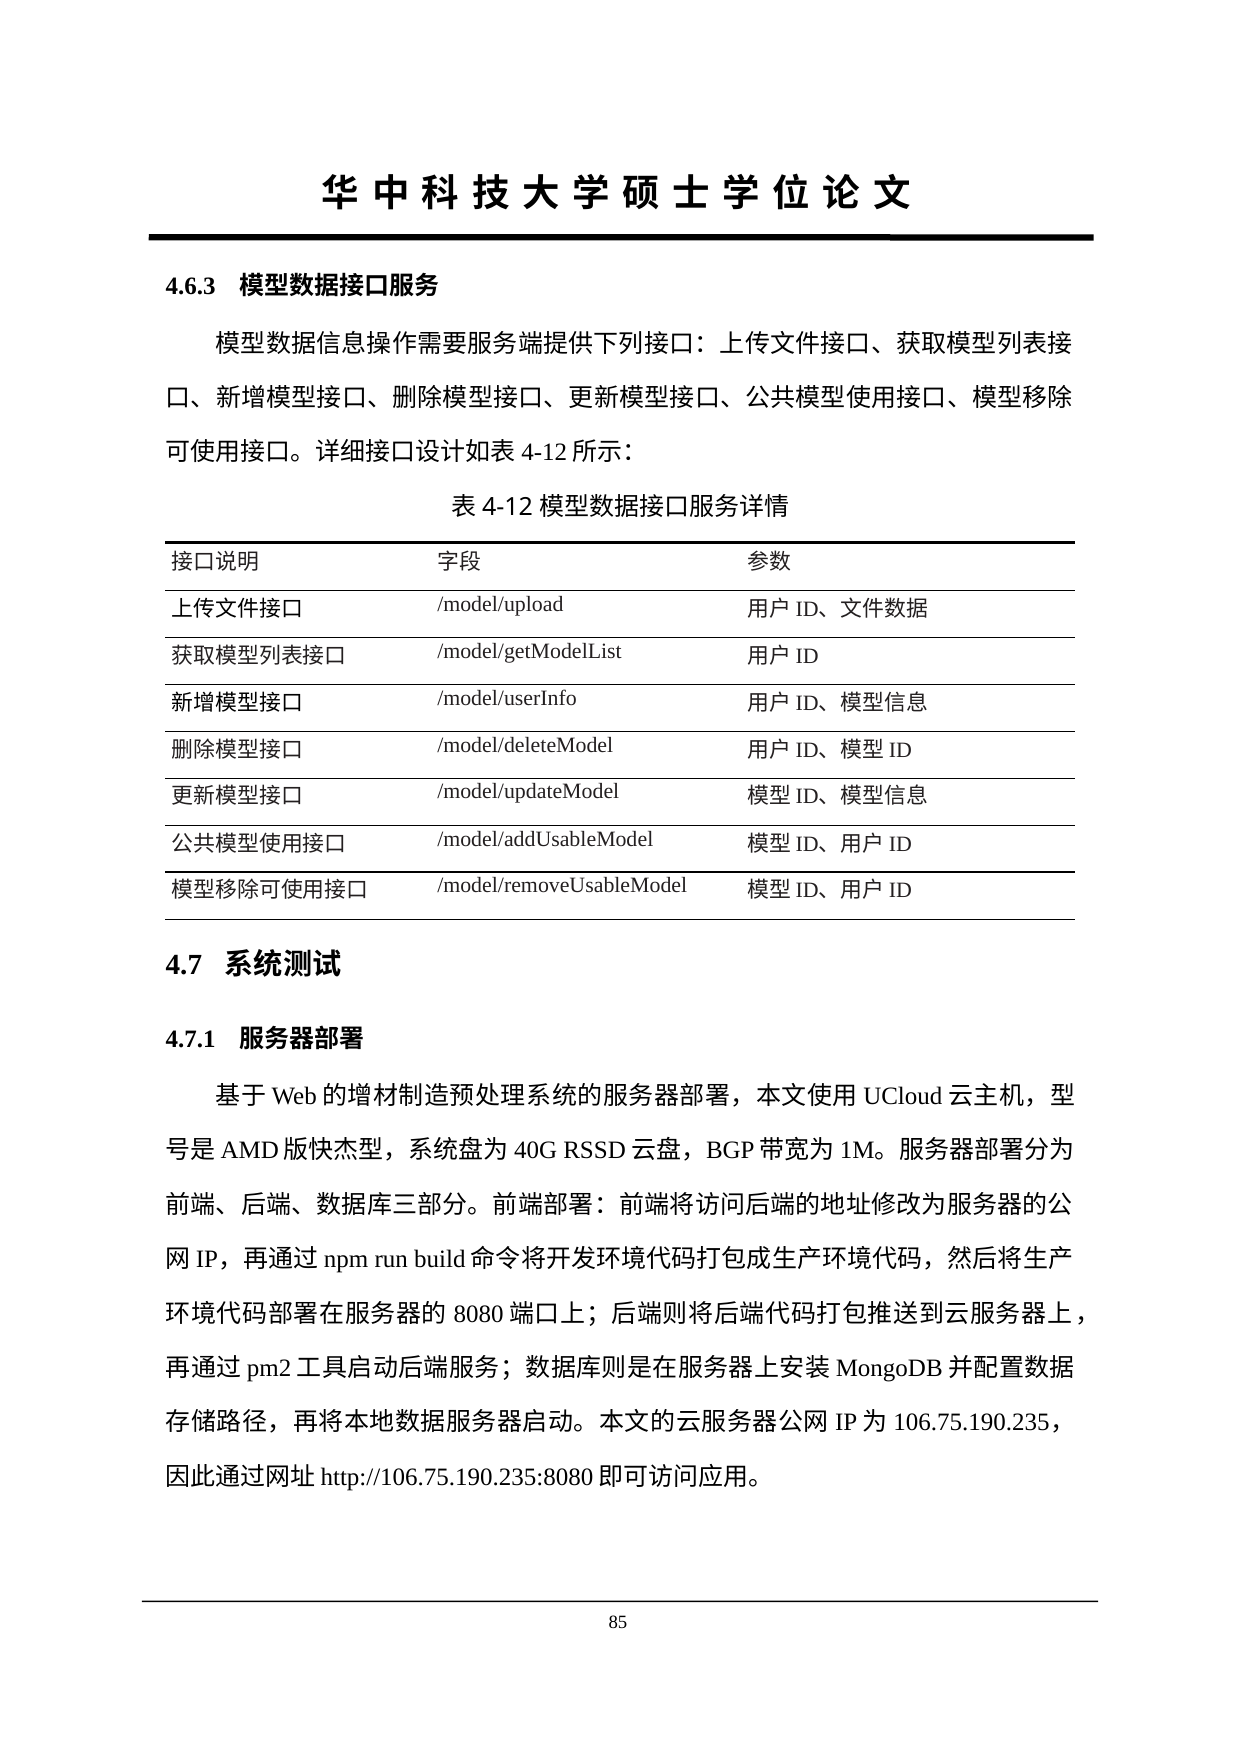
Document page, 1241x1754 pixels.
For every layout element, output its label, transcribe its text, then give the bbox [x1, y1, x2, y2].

table_cell /model/getModelList [431, 638, 741, 683]
subtitle 模型数据接口服务 [165, 266, 1075, 302]
table_cell /model/deleteModel [431, 732, 741, 777]
table_cell 模型移除可使用接口 [165, 873, 431, 918]
table_cell 用户ID [741, 638, 1075, 683]
table_header 参数 [741, 544, 1075, 589]
text 基于Web的增材制造预处理系统的服务器部署，本文使用UCloud云主机，型号是AMD版快杰型，系统盘为40G RSSD云盘，BGP带宽为1M。服务器部署分为前端、后端、数据库三部分。前端部署：前端将访问后端的地址修改为服务器的公网IP，再通过npm run build命令将开发环境代码打包成生产环境代码，然后将生产环境代码部署在服务器的8080端口上；后端则将后端代码打包推送到云服务器上，再通过pm2工具启动后端服务；数据库则是在服务器上安装MongoDB并配置数据存储路径，再将本地数据服务器启动。本文的云服务器公网IP为106.75.190.235，因此通过网址http://106.75.190.235:8080即可访问应用。 [165, 1076, 1075, 1492]
table_cell /model/userInfo [431, 685, 741, 731]
table_cell 新增模型接口 [165, 685, 431, 731]
table_cell 模型ID、模型信息 [741, 779, 1075, 824]
subtitle 服务器部署 [165, 1018, 1075, 1054]
table_cell 用户ID、模型信息 [741, 685, 1075, 731]
table_cell 模型ID、用户ID [741, 826, 1075, 871]
table_cell 删除模型接口 [165, 732, 431, 777]
subtitle 系统测试 [165, 940, 1075, 983]
table_cell 用户ID、模型ID [741, 732, 1075, 777]
table_cell /model/upload [431, 591, 741, 637]
table_cell 模型ID、用户ID [741, 873, 1075, 918]
table_header 接口说明 [165, 544, 431, 589]
table_cell 更新模型接口 [165, 779, 431, 824]
table_cell 获取模型列表接口 [165, 638, 431, 683]
table_cell /model/removeUsableModel [431, 873, 741, 918]
table_cell 上传文件接口 [165, 591, 431, 637]
table_cell 用户ID、文件数据 [741, 591, 1075, 637]
table_cell /model/updateModel [431, 779, 741, 824]
table_cell /model/addUsableModel [431, 826, 741, 871]
table_cell 公共模型使用接口 [165, 826, 431, 871]
table_header 字段 [431, 544, 741, 589]
